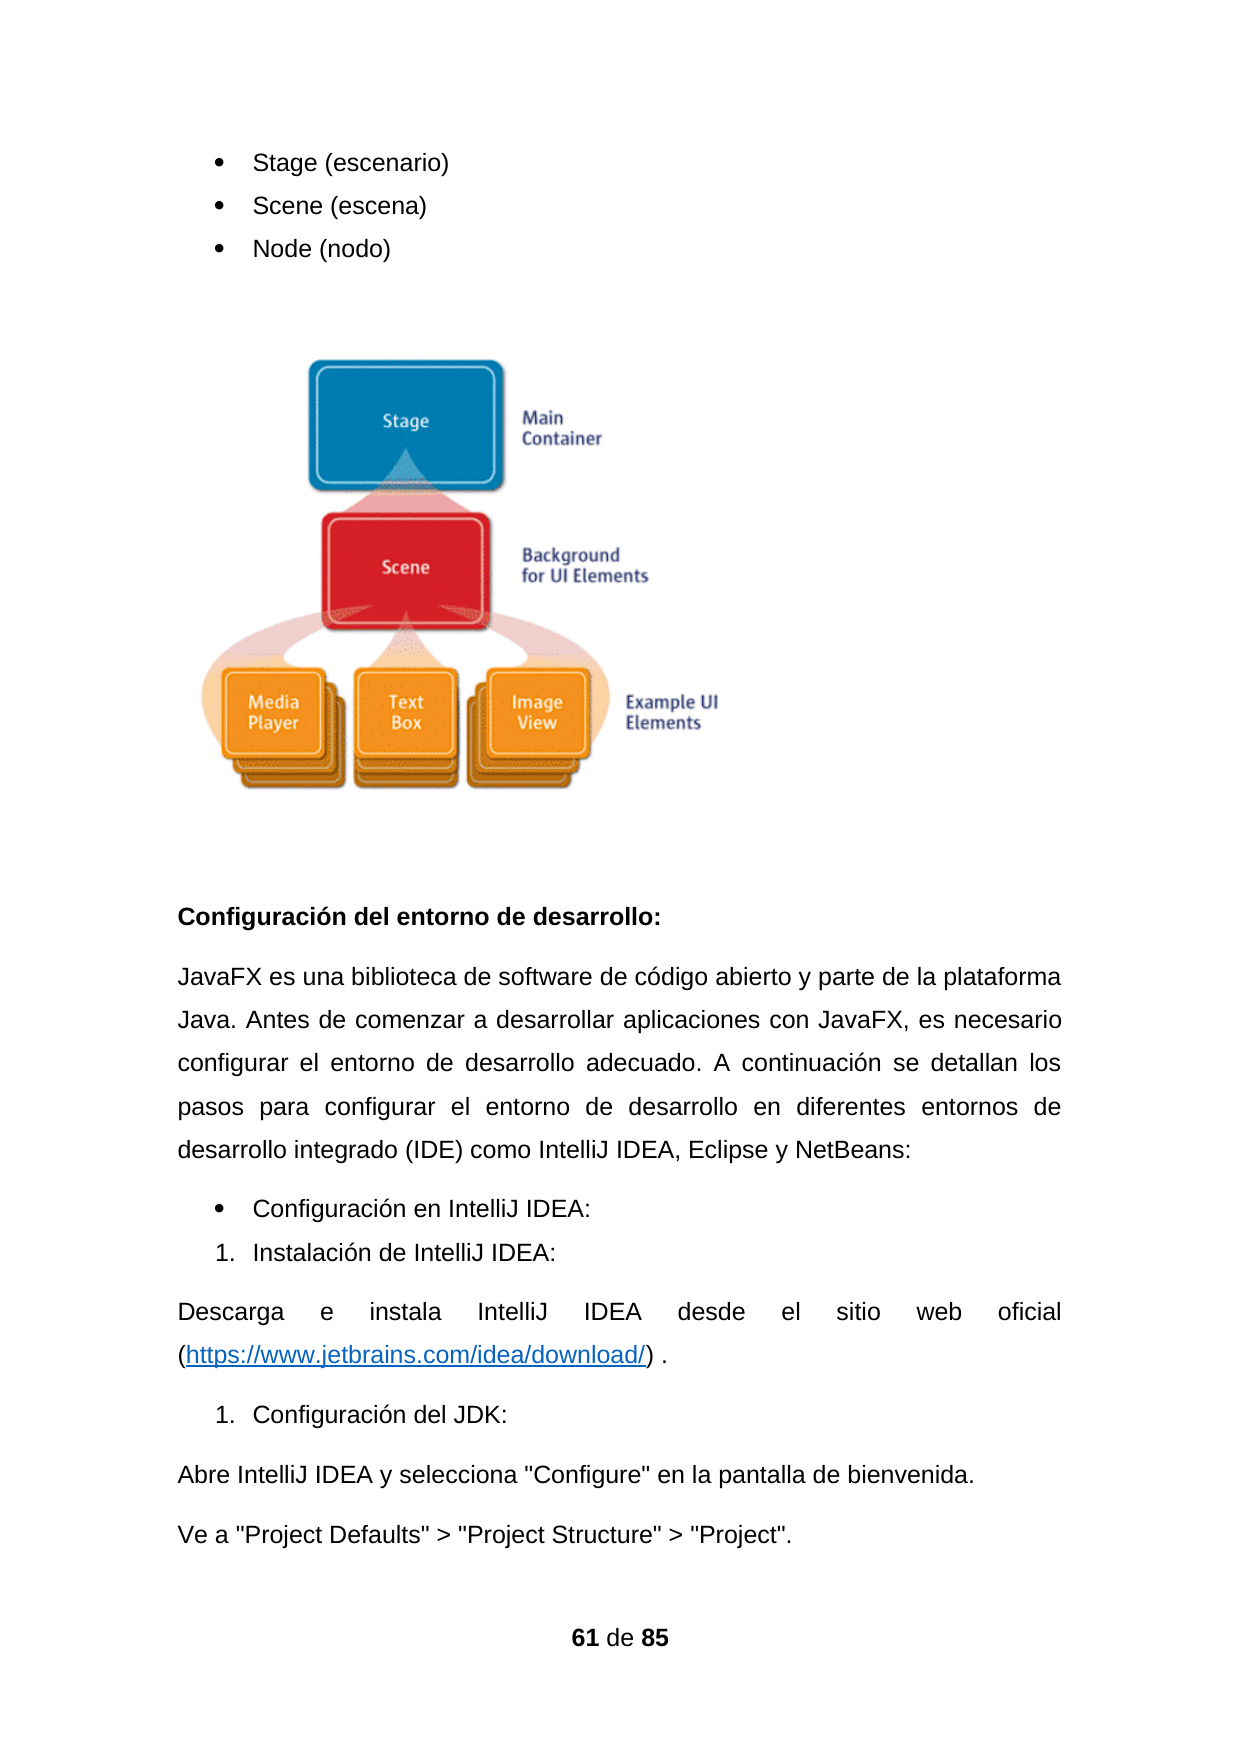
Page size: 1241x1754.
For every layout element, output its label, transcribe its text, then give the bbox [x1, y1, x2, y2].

text Abre IntelliJ IDEA y selecciona "Configure" en la pantalla de bienvenida. [177, 1460, 1063, 1489]
picture [177, 337, 726, 812]
text JavaFX es una biblioteca de software de código abierto y parte de la plataforma Java. Antes de comenzar a desarrollar aplicaciones con JavaFX, es necesario configurar el entorno de desarrollo adecuado. A continuación se detallan los pasos para configurar el entorno de desarrollo en diferentes entornos de desarrollo integrado (IDE) como IntelliJ IDEA, Eclipse y NetBeans: [177, 962, 1063, 1163]
list Instalación de IntelliJ IDEA: [215, 1238, 1063, 1266]
list Scene (escena) [215, 191, 1063, 220]
text Descarga e instala IntelliJ IDEA desde el sitio web oficial (https://www.jetbrains.com/idea/download/) . [177, 1297, 1063, 1369]
list Configuración del JDK: [215, 1400, 1063, 1429]
text Configuración del entorno de desarrollo: [177, 902, 1063, 931]
text Ve a "Project Defaults" > "Project Structure" > "Project". [177, 1520, 1063, 1549]
list Stage (escenario) [215, 148, 1063, 176]
list Configuración en IntelliJ IDEA: [215, 1194, 1063, 1223]
list Node (nodo) [215, 234, 1063, 263]
